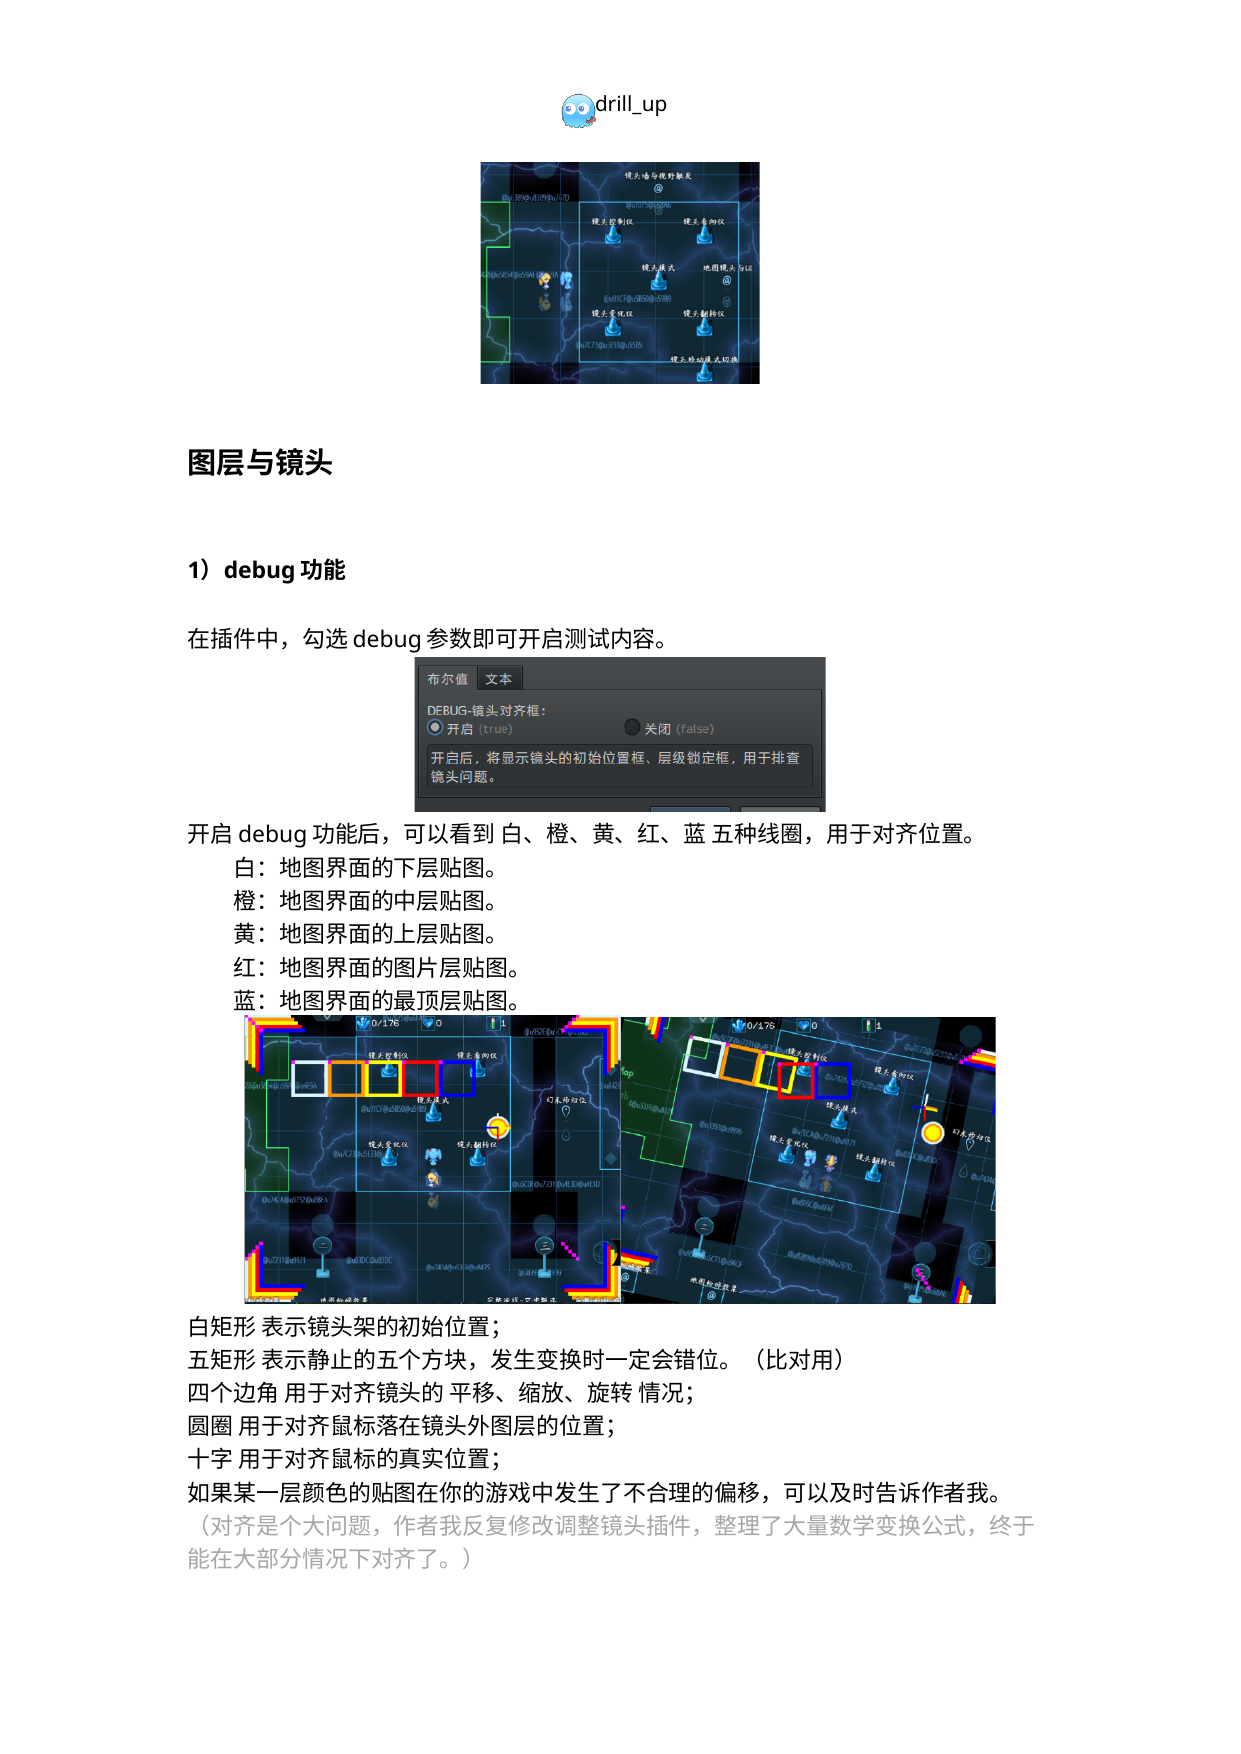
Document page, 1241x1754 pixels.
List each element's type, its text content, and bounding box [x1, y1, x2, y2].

text 五矩形 表示静止的五个方块，发生变换时一定会错位。（比对用） [187, 1342, 1053, 1375]
picture [414, 653, 826, 812]
text 十字 用于对齐鼠标的真实位置； [187, 1441, 1053, 1474]
text （对齐是个大问题，作者我反复修改调整镜头插件，整理了大量数学变换公式，终于能在大部分情况下对齐了。） [187, 1508, 1053, 1574]
picture [556, 88, 597, 130]
text 在插件中，勾选debug参数即可开启测试内容。 [187, 621, 1053, 654]
text 黄：地图界面的上层贴图。 [187, 916, 1053, 949]
text 白：地图界面的下层贴图。 [187, 850, 1053, 883]
text 开启debug功能后，可以看到 白、橙、黄、红、蓝 五种线圈，用于对齐位置。 [187, 816, 1053, 850]
text 圆圈 用于对齐鼠标落在镜头外图层的位置； [187, 1408, 1053, 1441]
picture [480, 162, 760, 384]
text 白矩形 表示镜头架的初始位置； [187, 1308, 1053, 1342]
subtitle 图层与镜头 [187, 428, 1053, 493]
text 如果某一层颜色的贴图在你的游戏中发生了不合理的偏移，可以及时告诉作者我。 [187, 1474, 1053, 1508]
picture [244, 1015, 996, 1304]
text 蓝：地图界面的最顶层贴图。 [187, 983, 1053, 1016]
text 橙：地图界面的中层贴图。 [187, 883, 1053, 916]
subtitle 1）debug功能 [187, 537, 1053, 602]
text 红：地图界面的图片层贴图。 [187, 949, 1053, 983]
text 四个边角 用于对齐镜头的 平移、缩放、旋转 情况； [187, 1375, 1053, 1408]
